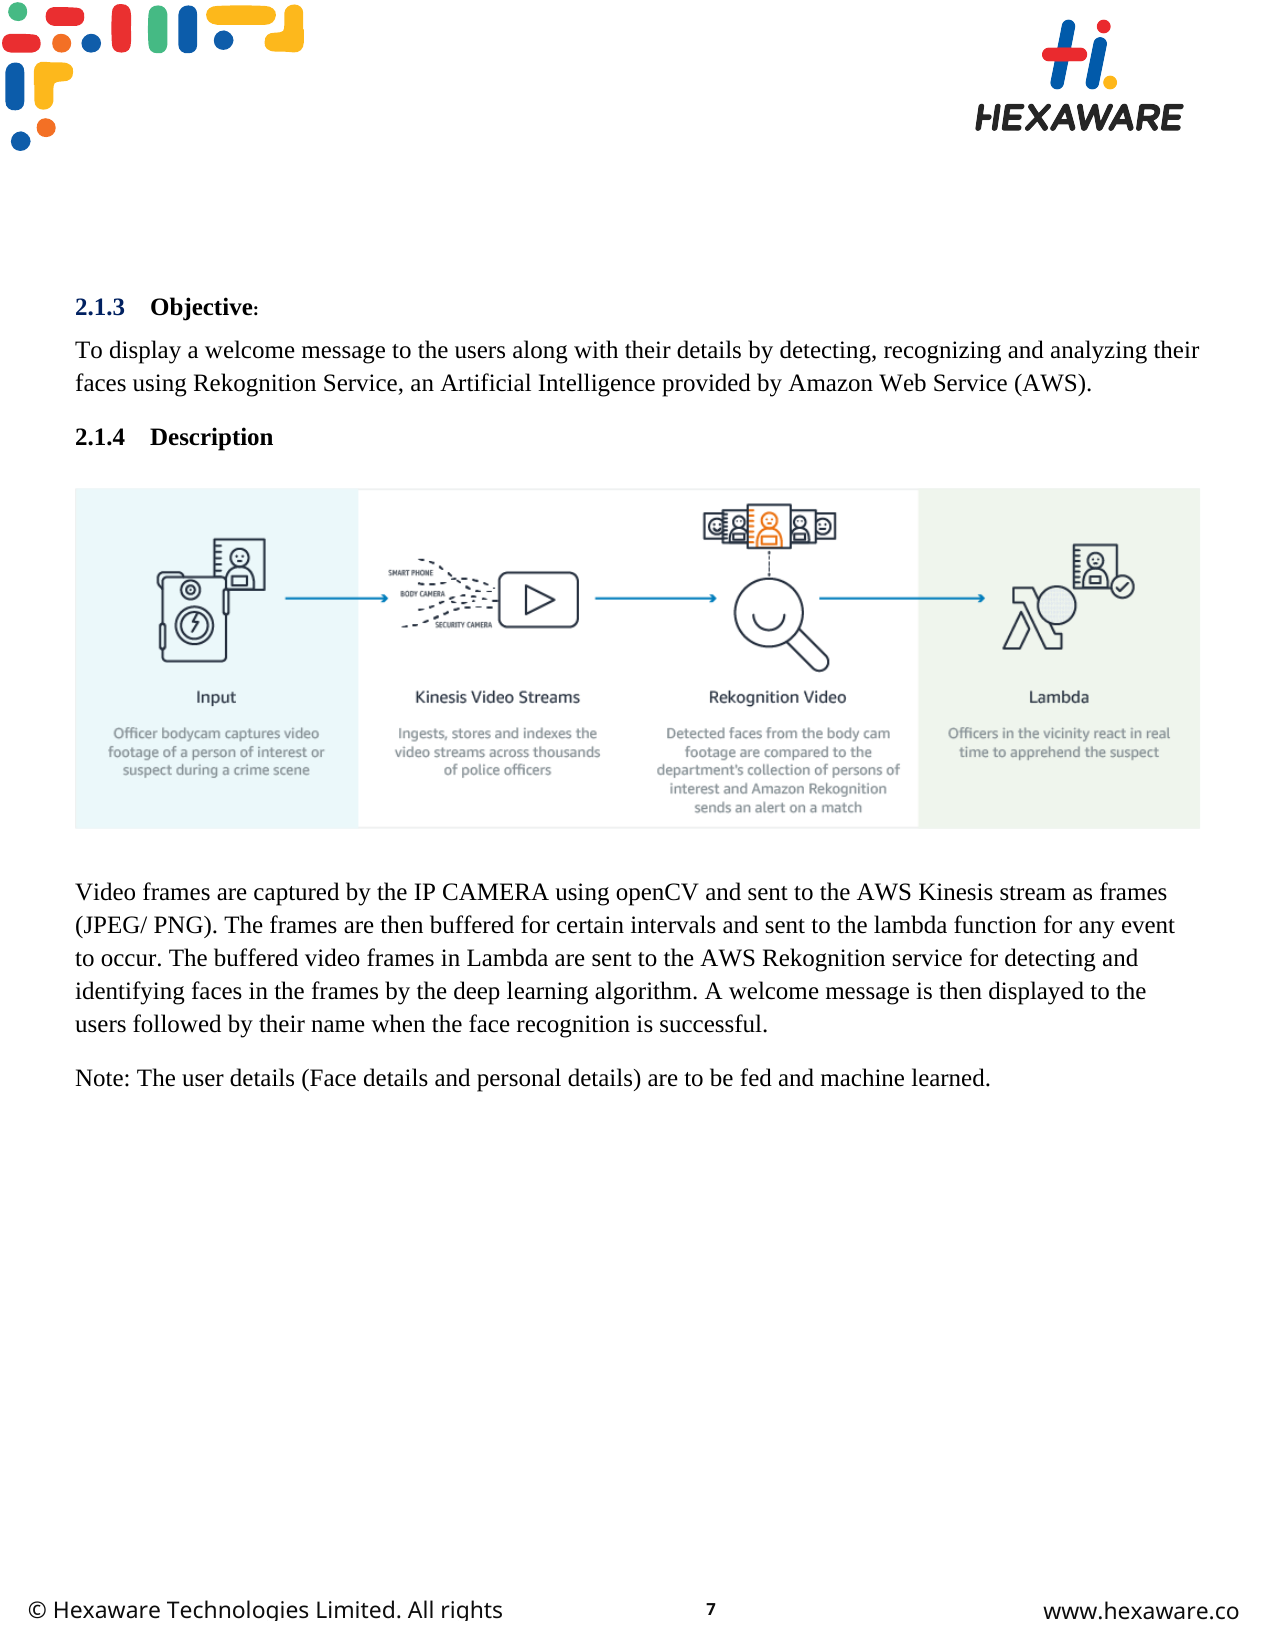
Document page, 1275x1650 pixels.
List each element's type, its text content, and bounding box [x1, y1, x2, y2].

text Video frames are captured by the IP CAMERA using openCV and sent to the AWS Kinesis stream as frames (JPEG/ PNG). The frames are then buffered for certain intervals and sent to the lambda function for any event to occur. The buffered video frames in Lambda are sent to the AWS Rekognition service for detecting and identifying faces in the frames by the deep learning algorithm. A welcome message is then displayed to the users followed by their name when the face recognition is successful. [75, 877, 1200, 1038]
picture [75, 488, 1200, 829]
subtitle Description [75, 422, 1200, 451]
subtitle Objective: [75, 292, 1200, 321]
text Note: The user details (Face details and personal details) are to be fed and machine learned. [75, 1063, 1200, 1091]
picture [953, 0, 1200, 143]
text To display a welcome message to the users along with their details by detecting, recognizing and analyzing their faces using Rekognition Service, an Artificial Intelligence provided by Amazon Web Service (AWS). [75, 335, 1200, 397]
